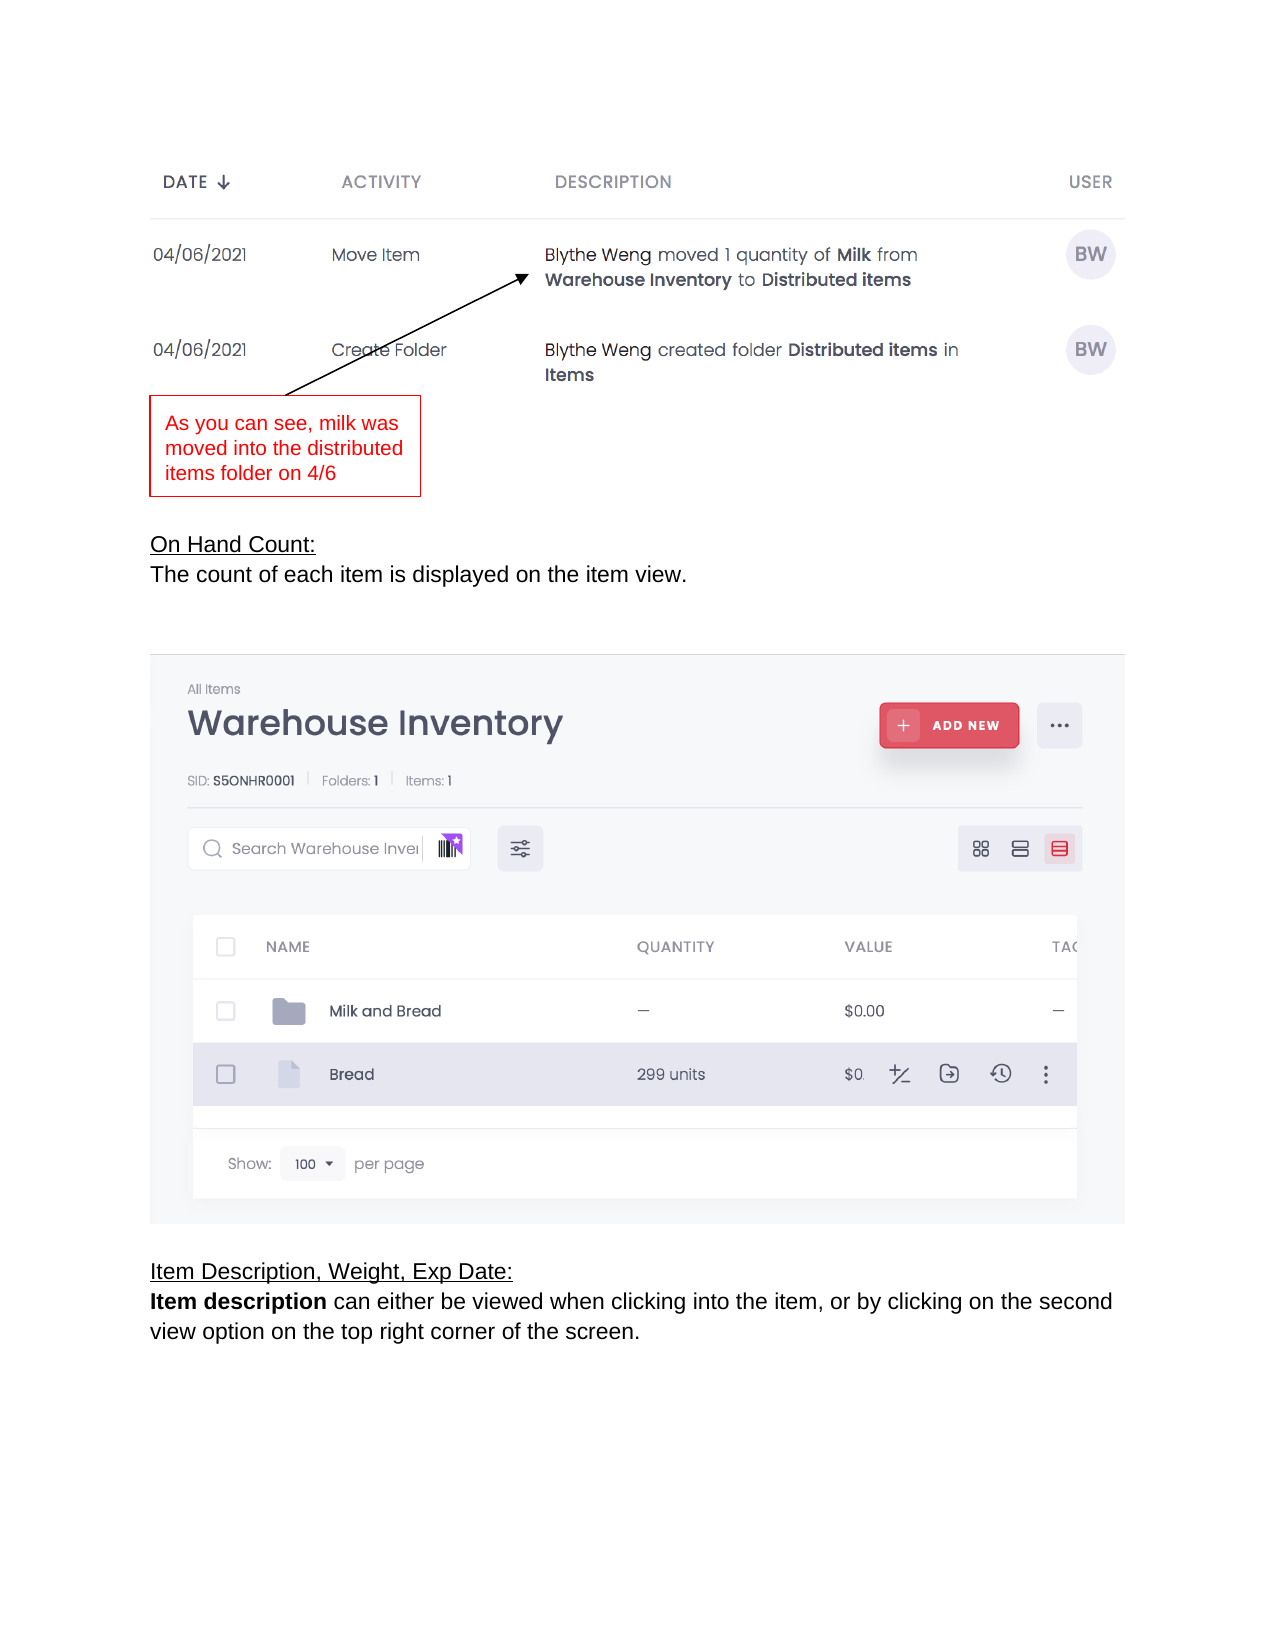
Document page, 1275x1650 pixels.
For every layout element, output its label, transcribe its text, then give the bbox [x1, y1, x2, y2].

text On Hand Count: [150, 531, 1125, 557]
picture [150, 651, 1125, 1224]
text The count of each item is displayed on the item view. [150, 561, 1125, 587]
text Item Description, Weight, Exp Date: [150, 1258, 1125, 1284]
text Item description can either be viewed when clicking into the item, or by clicking on the second view option on the top right corner of the screen. [150, 1288, 1125, 1345]
picture [150, 150, 1125, 396]
